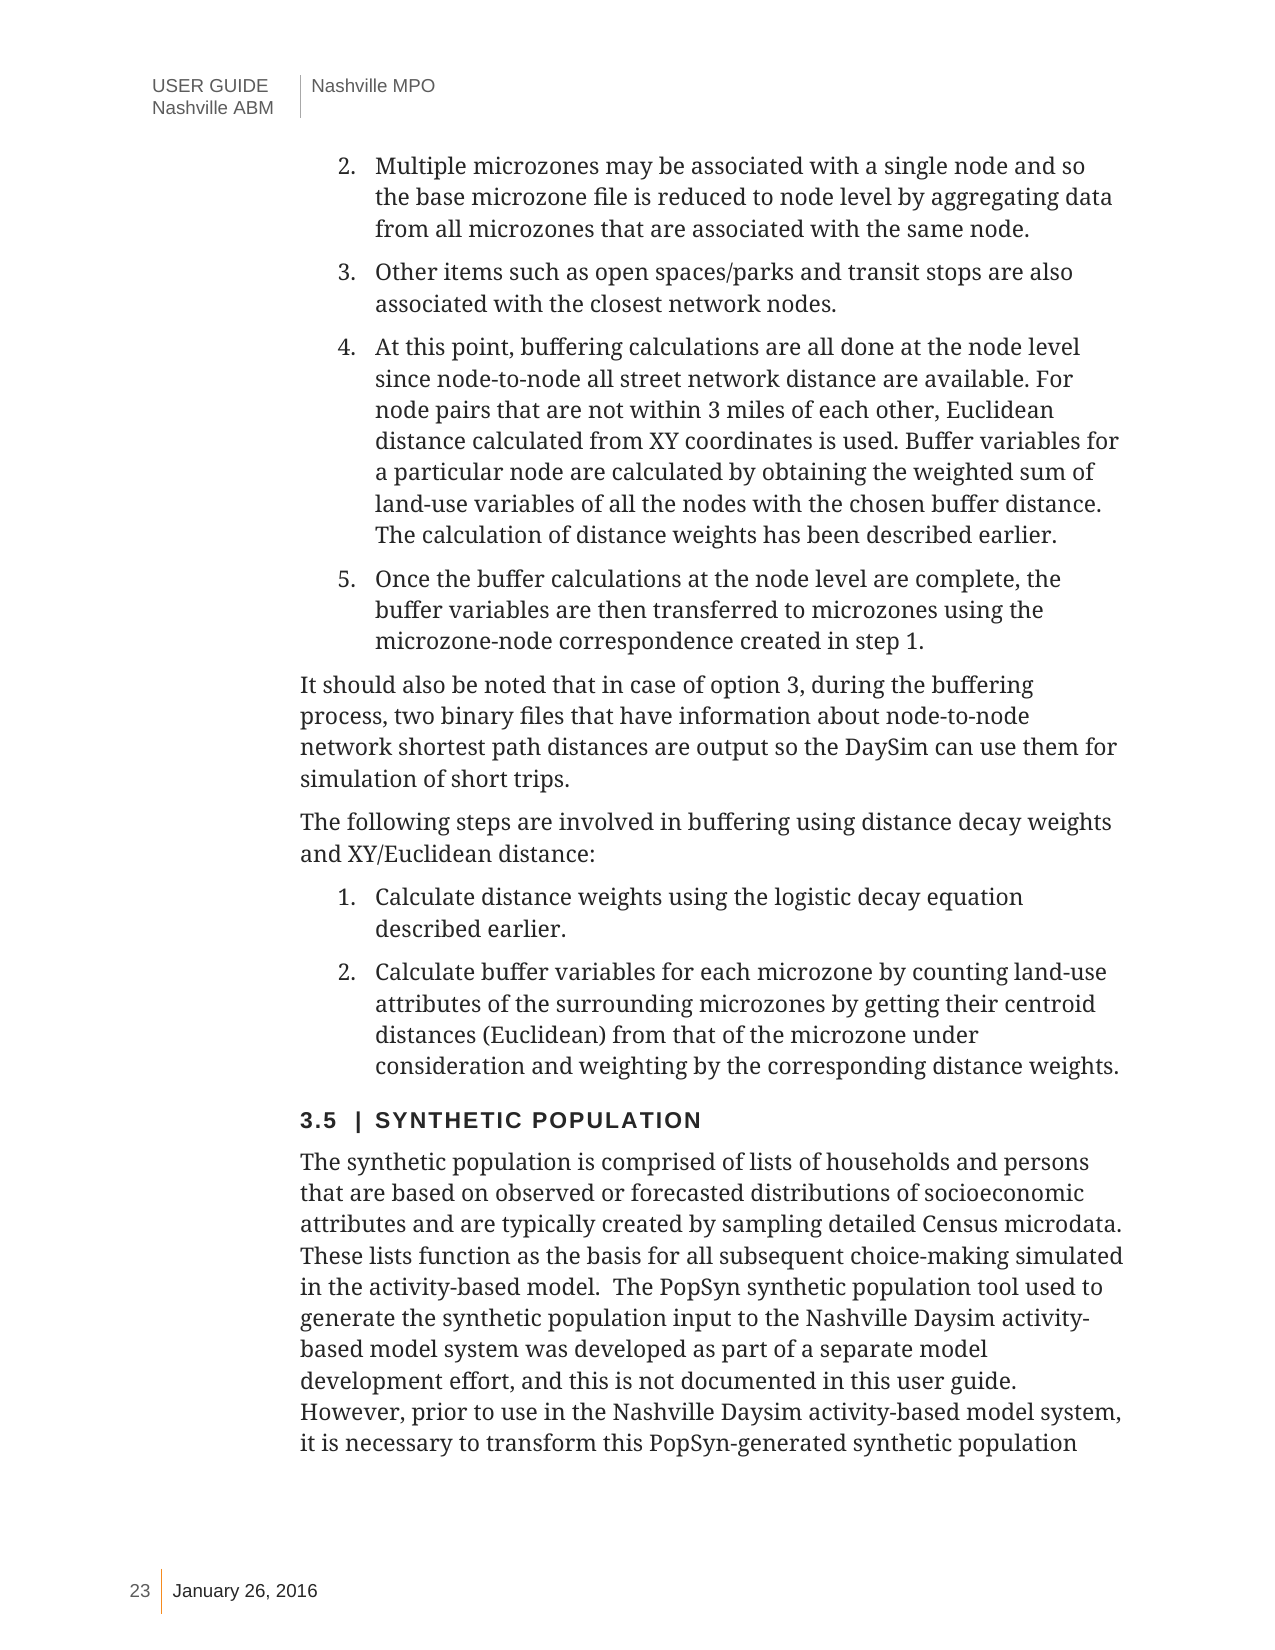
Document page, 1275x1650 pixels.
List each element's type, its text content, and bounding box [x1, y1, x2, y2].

subtitle Synthetic Population [300, 1102, 1125, 1133]
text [300, 1146, 1125, 1458]
list Calculate buffer variables for each microzone by counting land-use attributes of the surrounding microzones by getting their centroid distances (Euclidean) from that of the microzone under consideration and weighting by the corresponding distance weights. [337, 956, 1125, 1081]
list Multiple microzones may be associated with a single node and so the base microzone file is reduced to node level by aggregating data from all microzones that are associated with the same node. [337, 150, 1125, 244]
text It should also be noted that in case of option 3, during the buffering process, two binary files that have information about node-to-node network shortest path distances are output so the DaySim can use them for simulation of short trips. [300, 669, 1125, 794]
list Once the buffer calculations at the node level are complete, the buffer variables are then transferred to microzones using the microzone-node correspondence created in step 1. [337, 562, 1125, 656]
list At this point, buffering calculations are all done at the node level since node-to-node all street network distance are available. For node pairs that are not within 3 miles of each other, Euclidean distance calculated from XY coordinates is used. Buffer variables for a particular node are calculated by obtaining the weighted sum of land-use variables of all the nodes with the chosen buffer distance. The calculation of distance weights has been described earlier. [337, 331, 1125, 550]
list Calculate distance weights using the logistic decay equation described earlier. [337, 881, 1125, 944]
list Other items such as open spaces/parks and transit stops are also associated with the closest network nodes. [337, 256, 1125, 319]
text The following steps are involved in buffering using distance decay weights and XY/Euclidean distance: [300, 806, 1125, 869]
